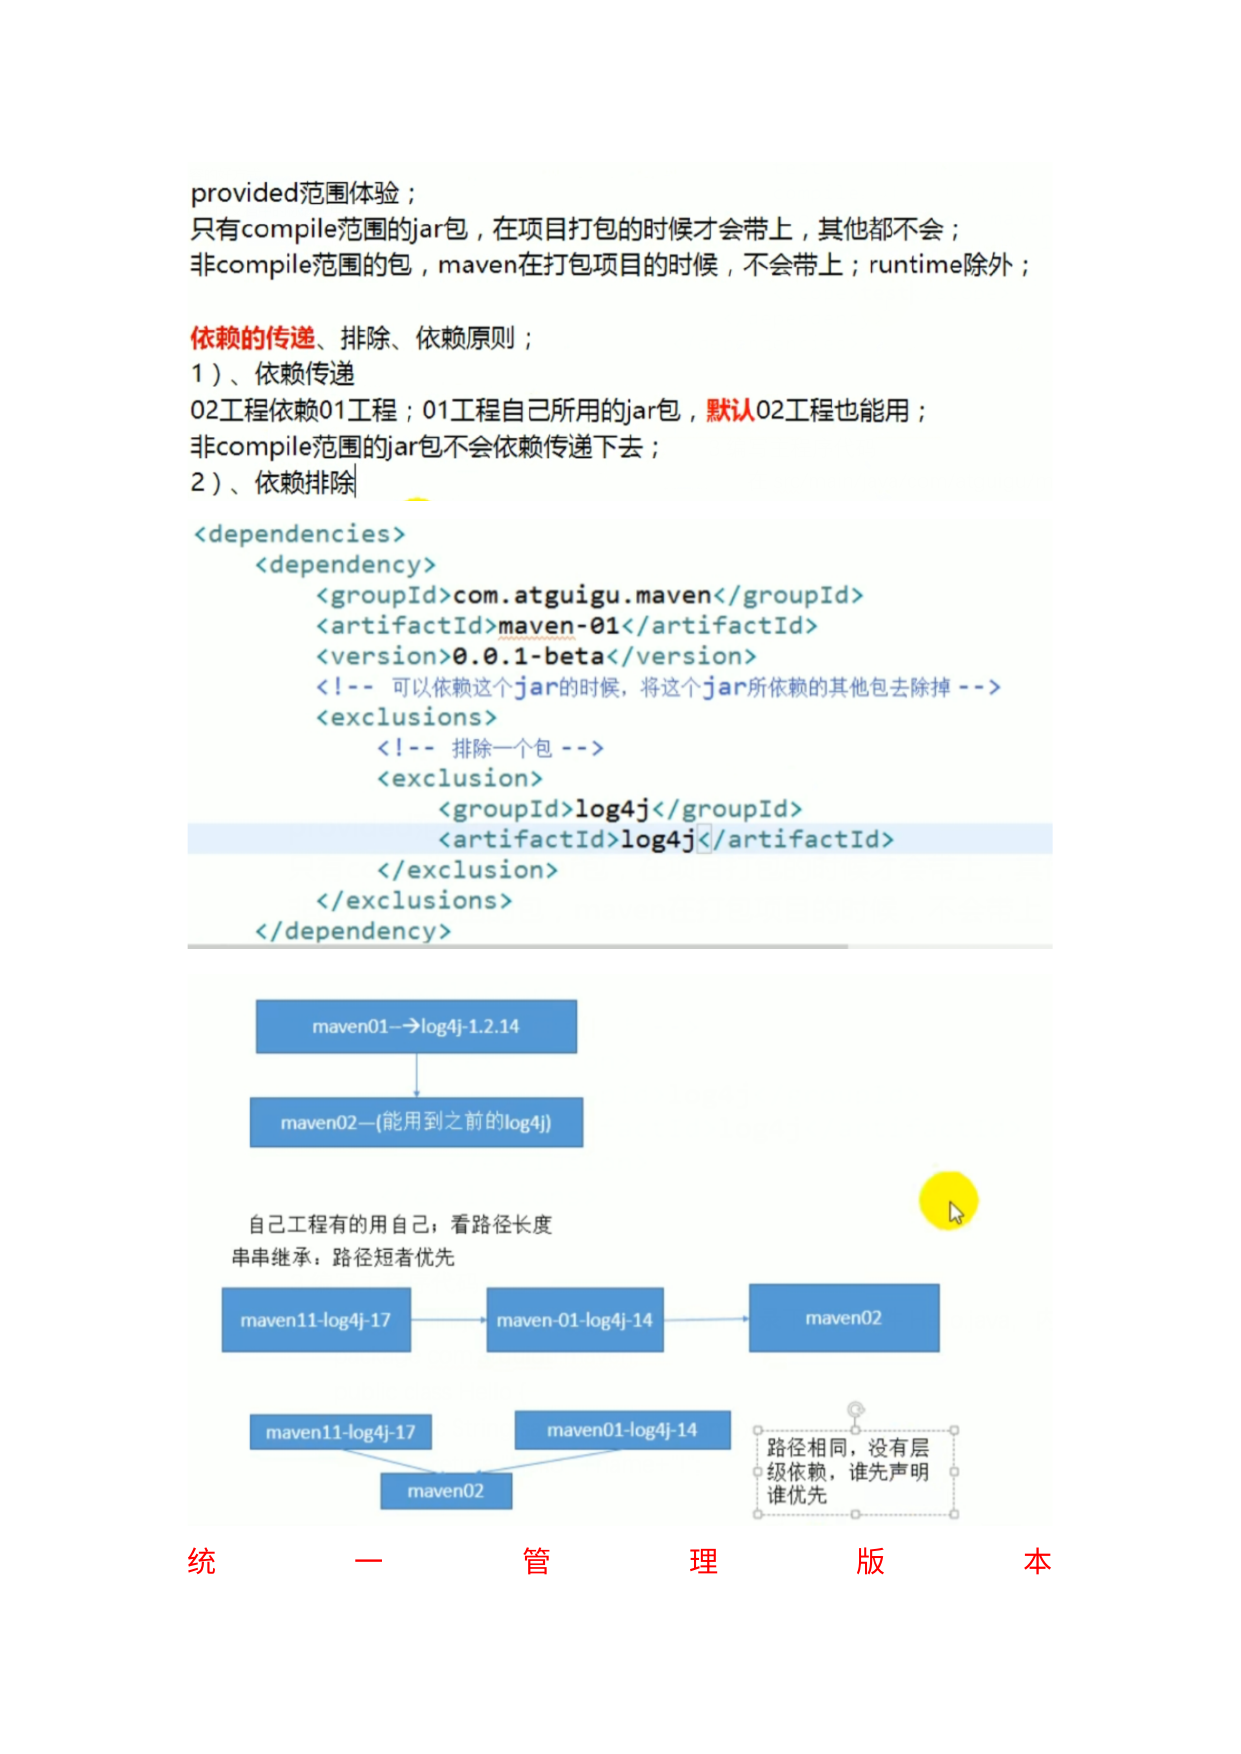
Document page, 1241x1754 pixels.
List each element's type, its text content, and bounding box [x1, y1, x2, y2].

text 统一管理版本 [187, 1527, 1053, 1592]
picture [187, 519, 1053, 949]
picture [187, 974, 1053, 1526]
picture [187, 162, 1053, 501]
